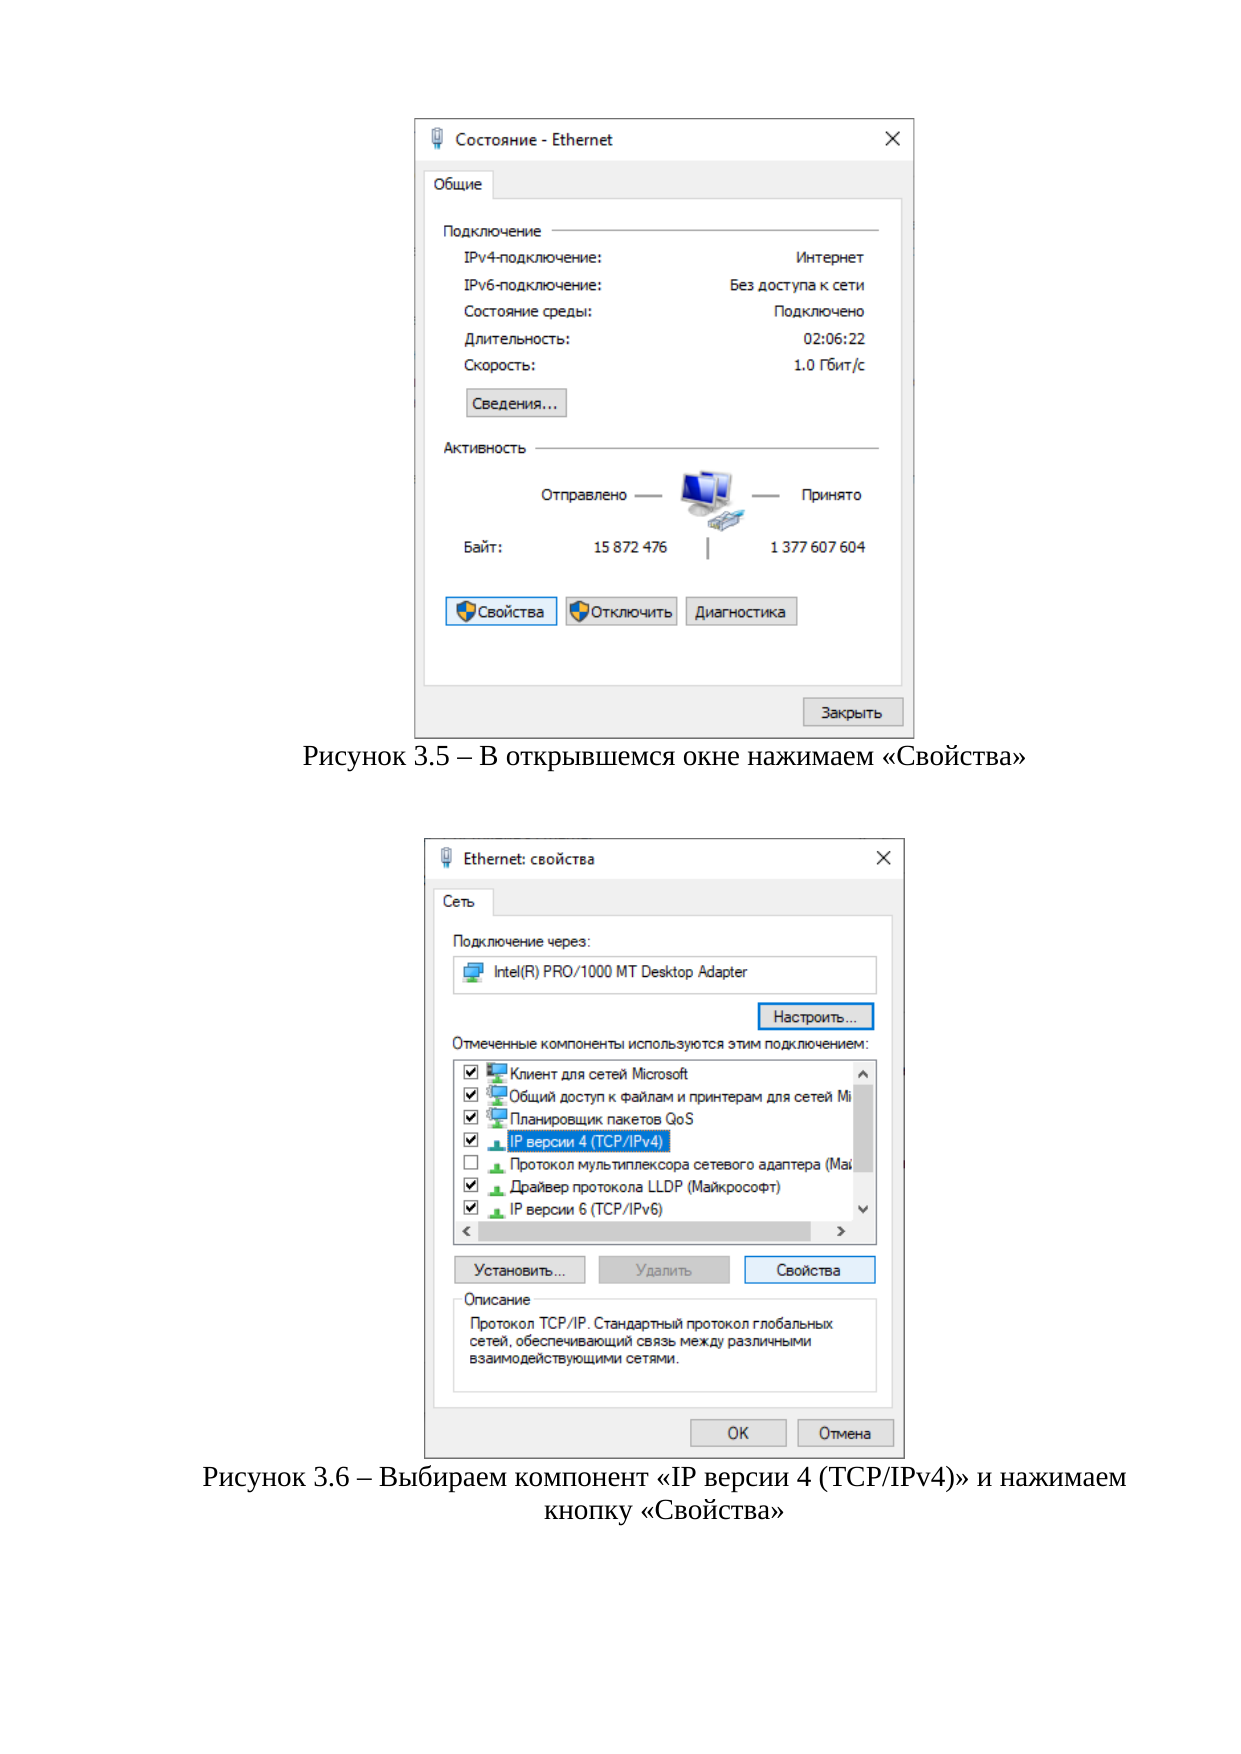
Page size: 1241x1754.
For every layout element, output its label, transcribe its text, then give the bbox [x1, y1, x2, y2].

picture [424, 838, 905, 1459]
picture [414, 118, 915, 739]
